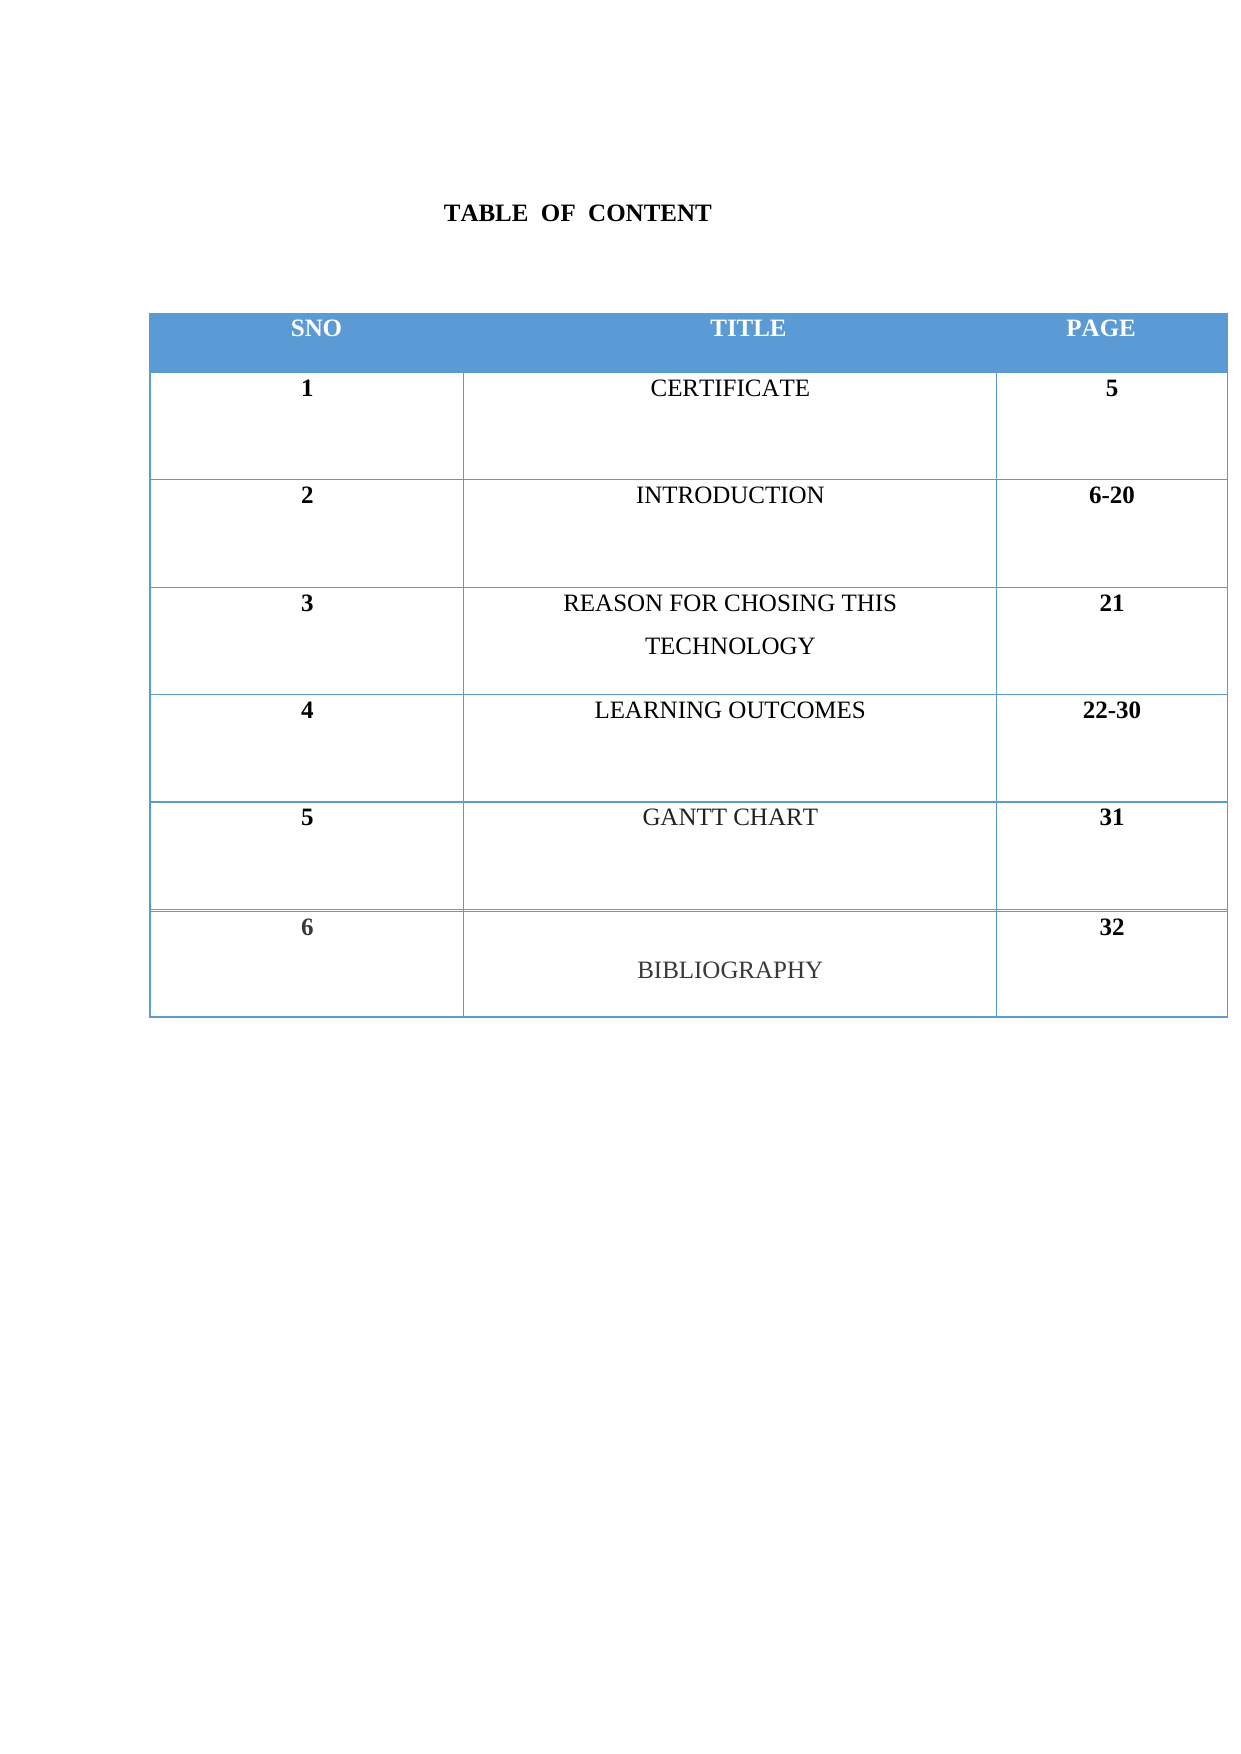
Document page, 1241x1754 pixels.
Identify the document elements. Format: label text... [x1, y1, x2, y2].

table_cell BIBLIOGRAPHY [464, 912, 996, 1016]
table_cell 6 [151, 912, 463, 1016]
table_header SNO [151, 314, 463, 372]
table_cell 22-30 [997, 695, 1227, 801]
table_cell REASON FOR CHOSING THIS TECHNOLOGY [464, 588, 996, 694]
table_cell 32 [997, 912, 1227, 1016]
table_cell 21 [997, 588, 1227, 694]
table_cell 5 [151, 803, 463, 909]
table_header PAGE [997, 314, 1227, 372]
table_cell 2 [151, 480, 463, 587]
table_cell LEARNING OUTCOMES [464, 695, 996, 801]
table_header TITLE [464, 314, 996, 372]
table_cell CERTIFICATE [464, 373, 996, 479]
table_cell 6-20 [997, 480, 1227, 587]
text TABLE OF CONTENT [150, 198, 1090, 226]
table_cell 1 [151, 373, 463, 479]
table_cell INTRODUCTION [464, 480, 996, 587]
table_cell 31 [997, 803, 1227, 909]
table_cell 4 [151, 695, 463, 801]
table_cell 5 [997, 373, 1227, 479]
table_cell 3 [151, 588, 463, 694]
table_cell GANTT CHART [464, 803, 996, 909]
